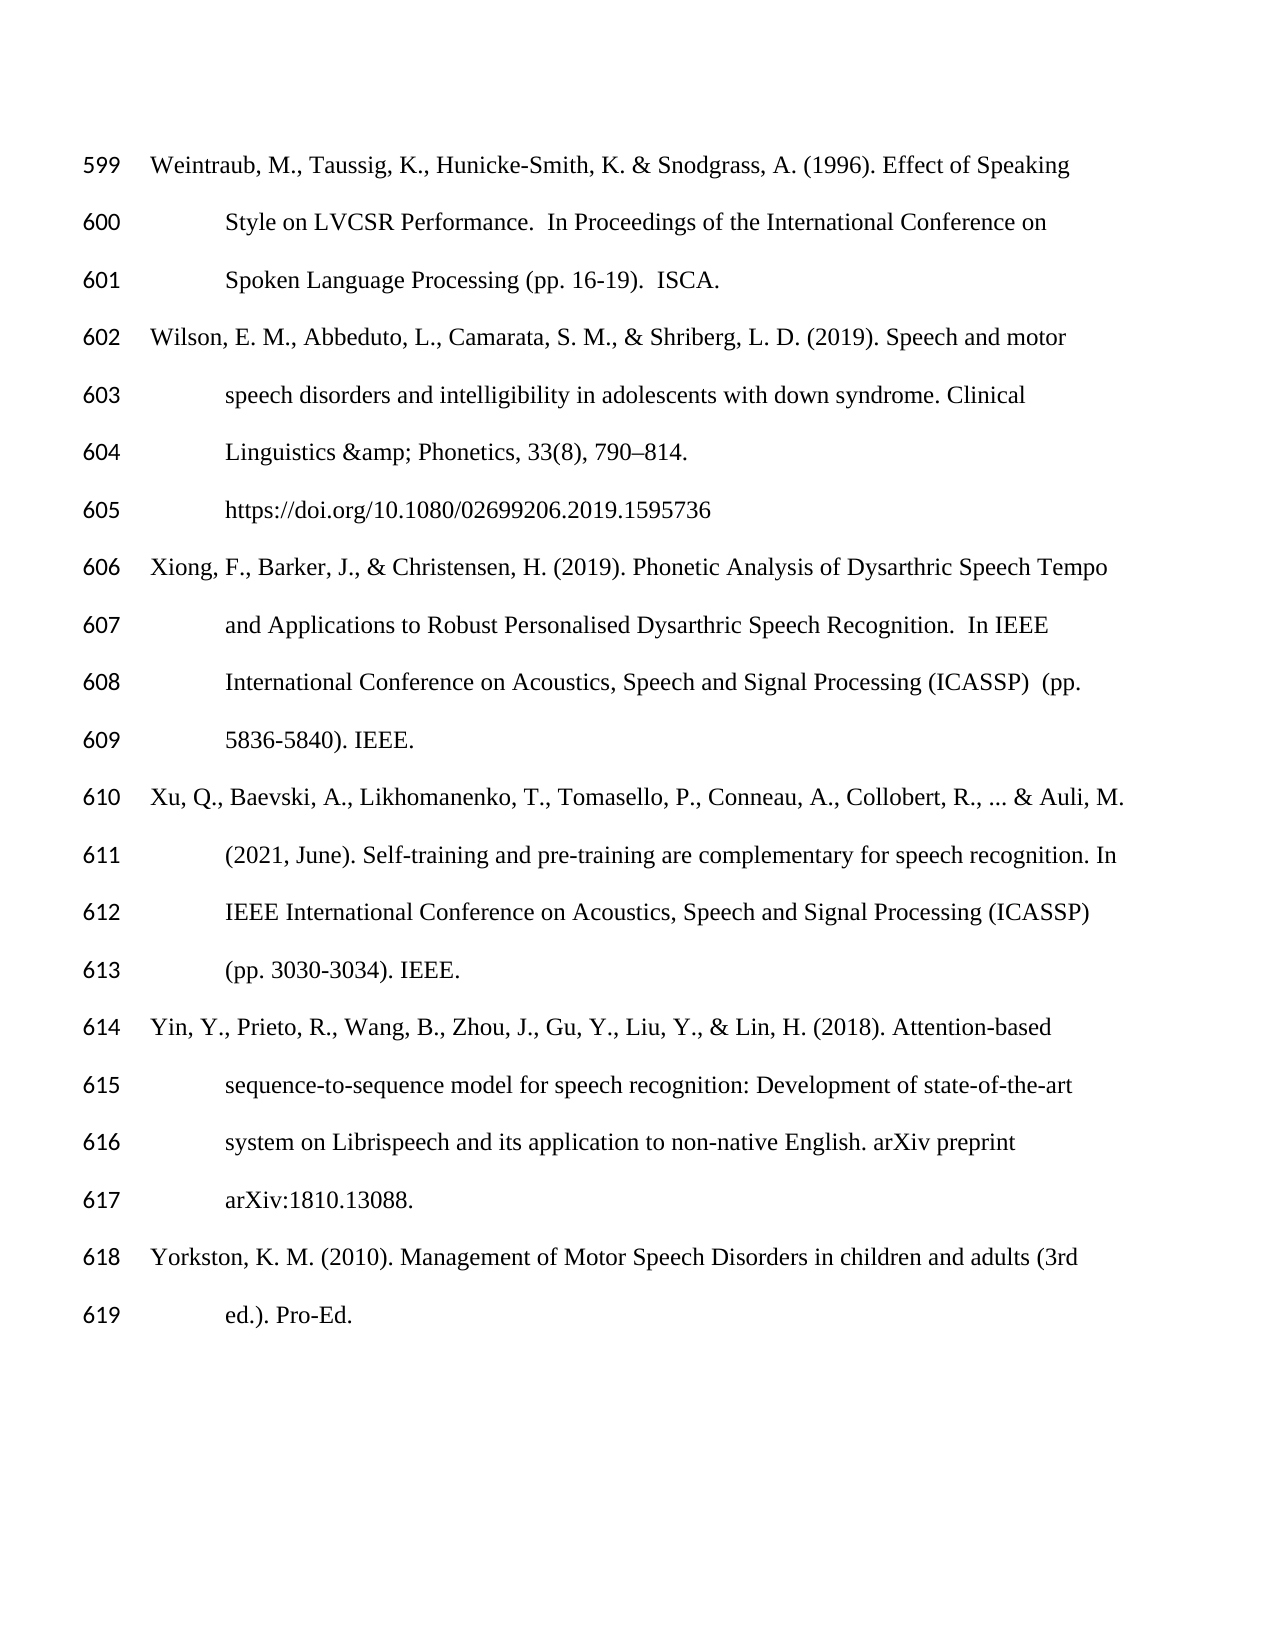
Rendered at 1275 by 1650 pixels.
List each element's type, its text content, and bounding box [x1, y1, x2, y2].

text Yorkston, K. M. (2010). Management of Motor Speech Disorders in children and adults (3rd ed.). Pro-Ed. [150, 1242, 1125, 1329]
text Yin, Y., Prieto, R., Wang, B., Zhou, J., Gu, Y., Liu, Y., & Lin, H. (2018). Attention-based sequence-to-sequence model for speech recognition: Development of state-of-the-art system on Librispeech and its application to non-native English. arXiv preprint arXiv:1810.13088. [150, 1012, 1125, 1214]
text Xu, Q., Baevski, A., Likhomanenko, T., Tomasello, P., Conneau, A., Collobert, R., ... & Auli, M. (2021, June). Self-training and pre-training are complementary for speech recognition. In IEEE International Conference on Acoustics, Speech and Signal Processing (ICASSP) (pp. 3030-3034). IEEE. [150, 782, 1125, 984]
text Wilson, E. M., Abbeduto, L., Camarata, S. M., & Shriberg, L. D. (2019). Speech and motor speech disorders and intelligibility in adolescents with down syndrome. Clinical Linguistics &amp; Phonetics, 33(8), 790–814. https://doi.org/10.1080/02699206.2019.1595736 [150, 322, 1125, 524]
text Xiong, F., Barker, J., & Christensen, H. (2019). Phonetic Analysis of Dysarthric Speech Tempo and Applications to Robust Personalised Dysarthric Speech Recognition. In IEEE International Conference on Acoustics, Speech and Signal Processing (ICASSP) (pp. 5836-5840). IEEE. [150, 552, 1125, 754]
text Weintraub, M., Taussig, K., Hunicke-Smith, K. & Snodgrass, A. (1996). Effect of Speaking Style on LVCSR Performance. In Proceedings of the International Conference on Spoken Language Processing (pp. 16-19). ISCA. [150, 150, 1125, 294]
